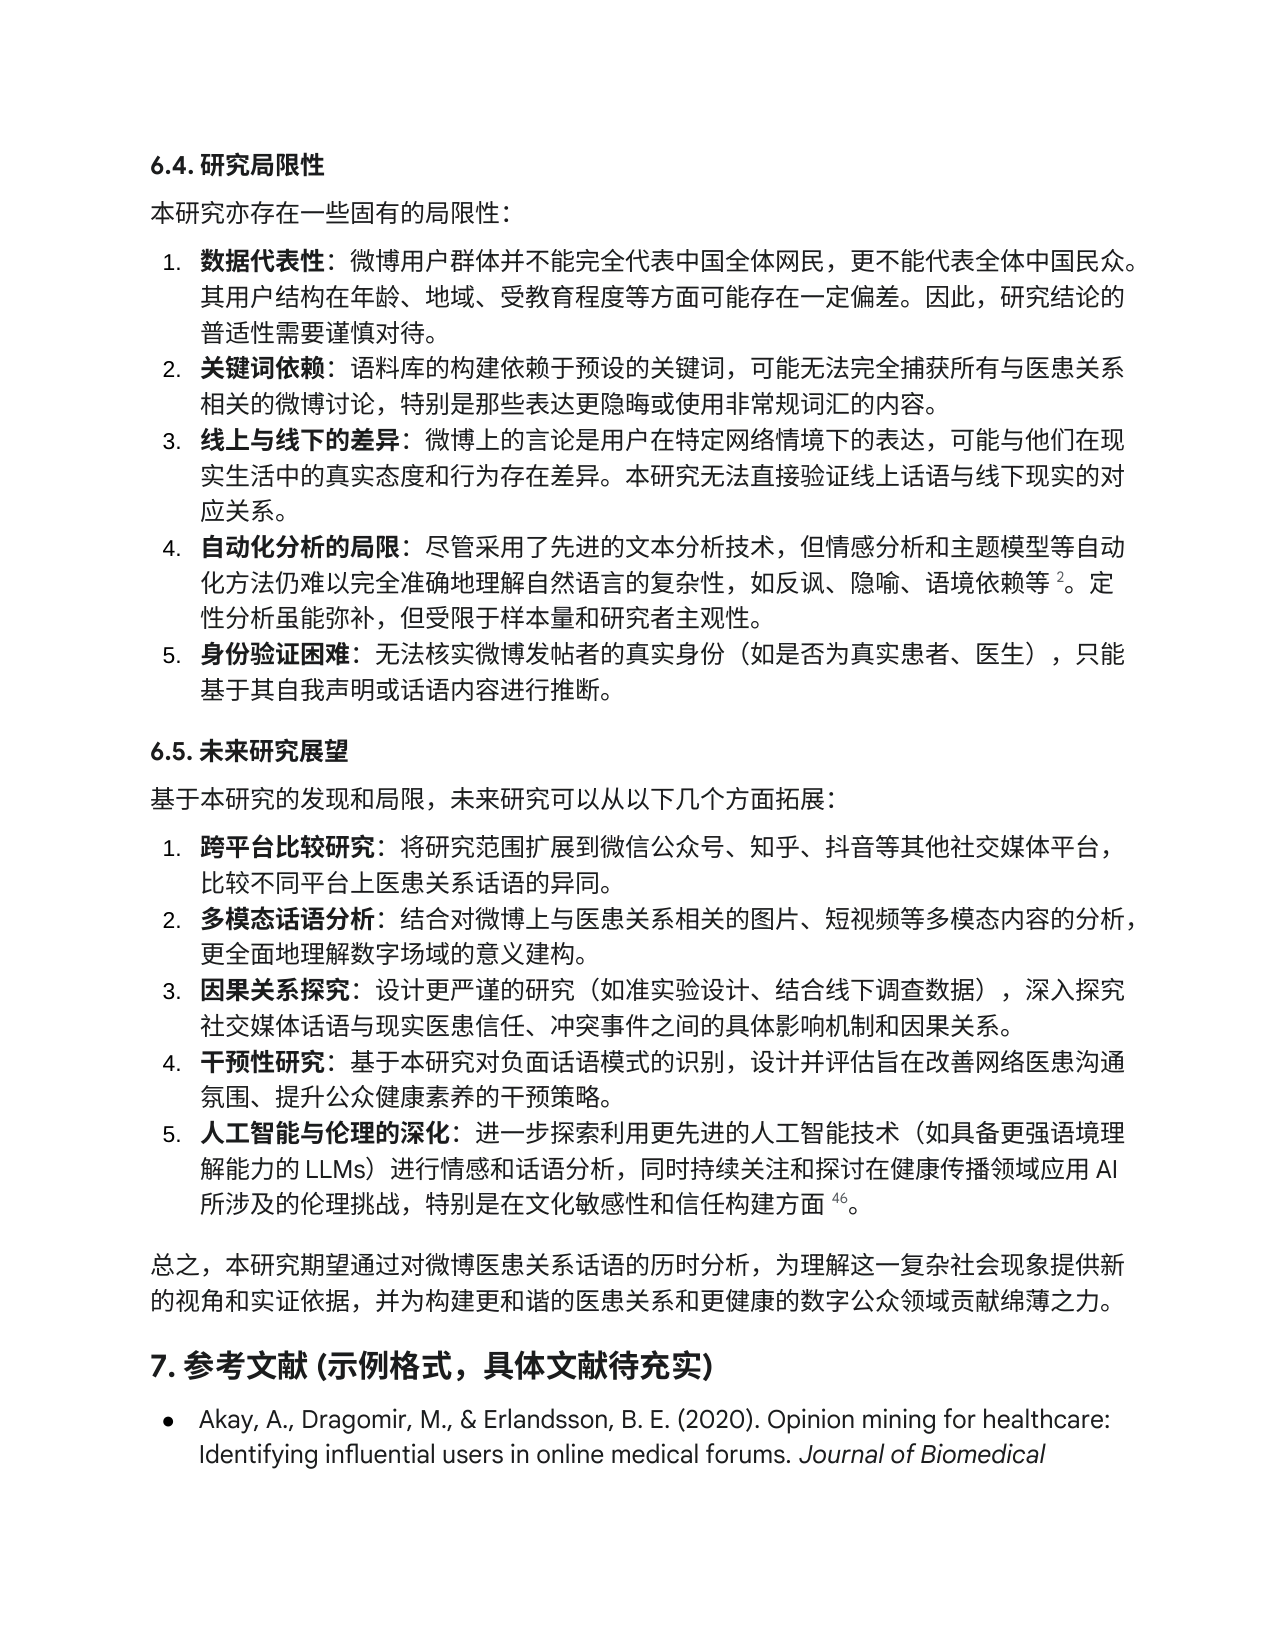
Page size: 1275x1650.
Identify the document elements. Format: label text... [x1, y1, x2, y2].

text 总之，本研究期望通过对微博医患关系话语的历时分析，为理解这一复杂社会现象提供新的视角和实证依据，并为构建更和谐的医患关系和更健康的数字公众领域贡献绵薄之力。 [150, 1250, 1125, 1317]
subtitle 6.5. 未来研究展望 [150, 736, 1125, 767]
list 关键词依赖：语料库的构建依赖于预设的关键词，可能无法完全捕获所有与医患关系相关的微博讨论，特别是那些表达更隐晦或使用非常规词汇的内容。 [162, 354, 1125, 421]
list 线上与线下的差异：微博上的言论是用户在特定网络情境下的表达，可能与他们在现实生活中的真实态度和行为存在差异。本研究无法直接验证线上话语与线下现实的对应关系。 [162, 425, 1125, 528]
subtitle 7. 参考文献 (示例格式，具体文献待充实) [150, 1347, 1125, 1386]
subtitle 6.4. 研究局限性 [150, 150, 1125, 181]
text 本研究亦存在一些固有的局限性： [150, 198, 1125, 229]
list 人工智能与伦理的深化：进一步探索利用更先进的人工智能技术（如具备更强语境理解能力的LLMs）进行情感和话语分析，同时持续关注和探讨在健康传播领域应用AI所涉及的伦理挑战，特别是在文化敏感性和信任构建方面 46。 [162, 1118, 1125, 1221]
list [161, 1404, 1125, 1471]
list 数据代表性：微博用户群体并不能完全代表中国全体网民，更不能代表全体中国民众。其用户结构在年龄、地域、受教育程度等方面可能存在一定偏差。因此，研究结论的普适性需要谨慎对待。 [162, 246, 1125, 349]
list 自动化分析的局限：尽管采用了先进的文本分析技术，但情感分析和主题模型等自动化方法仍难以完全准确地理解自然语言的复杂性，如反讽、隐喻、语境依赖等 2。定性分析虽能弥补，但受限于样本量和研究者主观性。 [162, 532, 1125, 635]
list 干预性研究：基于本研究对负面话语模式的识别，设计并评估旨在改善网络医患沟通氛围、提升公众健康素养的干预策略。 [162, 1047, 1125, 1114]
list 多模态话语分析：结合对微博上与医患关系相关的图片、短视频等多模态内容的分析，更全面地理解数字场域的意义建构。 [162, 904, 1125, 971]
list 跨平台比较研究：将研究范围扩展到微信公众号、知乎、抖音等其他社交媒体平台，比较不同平台上医患关系话语的异同。 [162, 832, 1125, 899]
list 身份验证困难：无法核实微博发帖者的真实身份（如是否为真实患者、医生），只能基于其自我声明或话语内容进行推断。 [162, 639, 1125, 707]
list 因果关系探究：设计更严谨的研究（如准实验设计、结合线下调查数据），深入探究社交媒体话语与现实医患信任、冲突事件之间的具体影响机制和因果关系。 [162, 975, 1125, 1042]
text 基于本研究的发现和局限，未来研究可以从以下几个方面拓展： [150, 784, 1125, 816]
